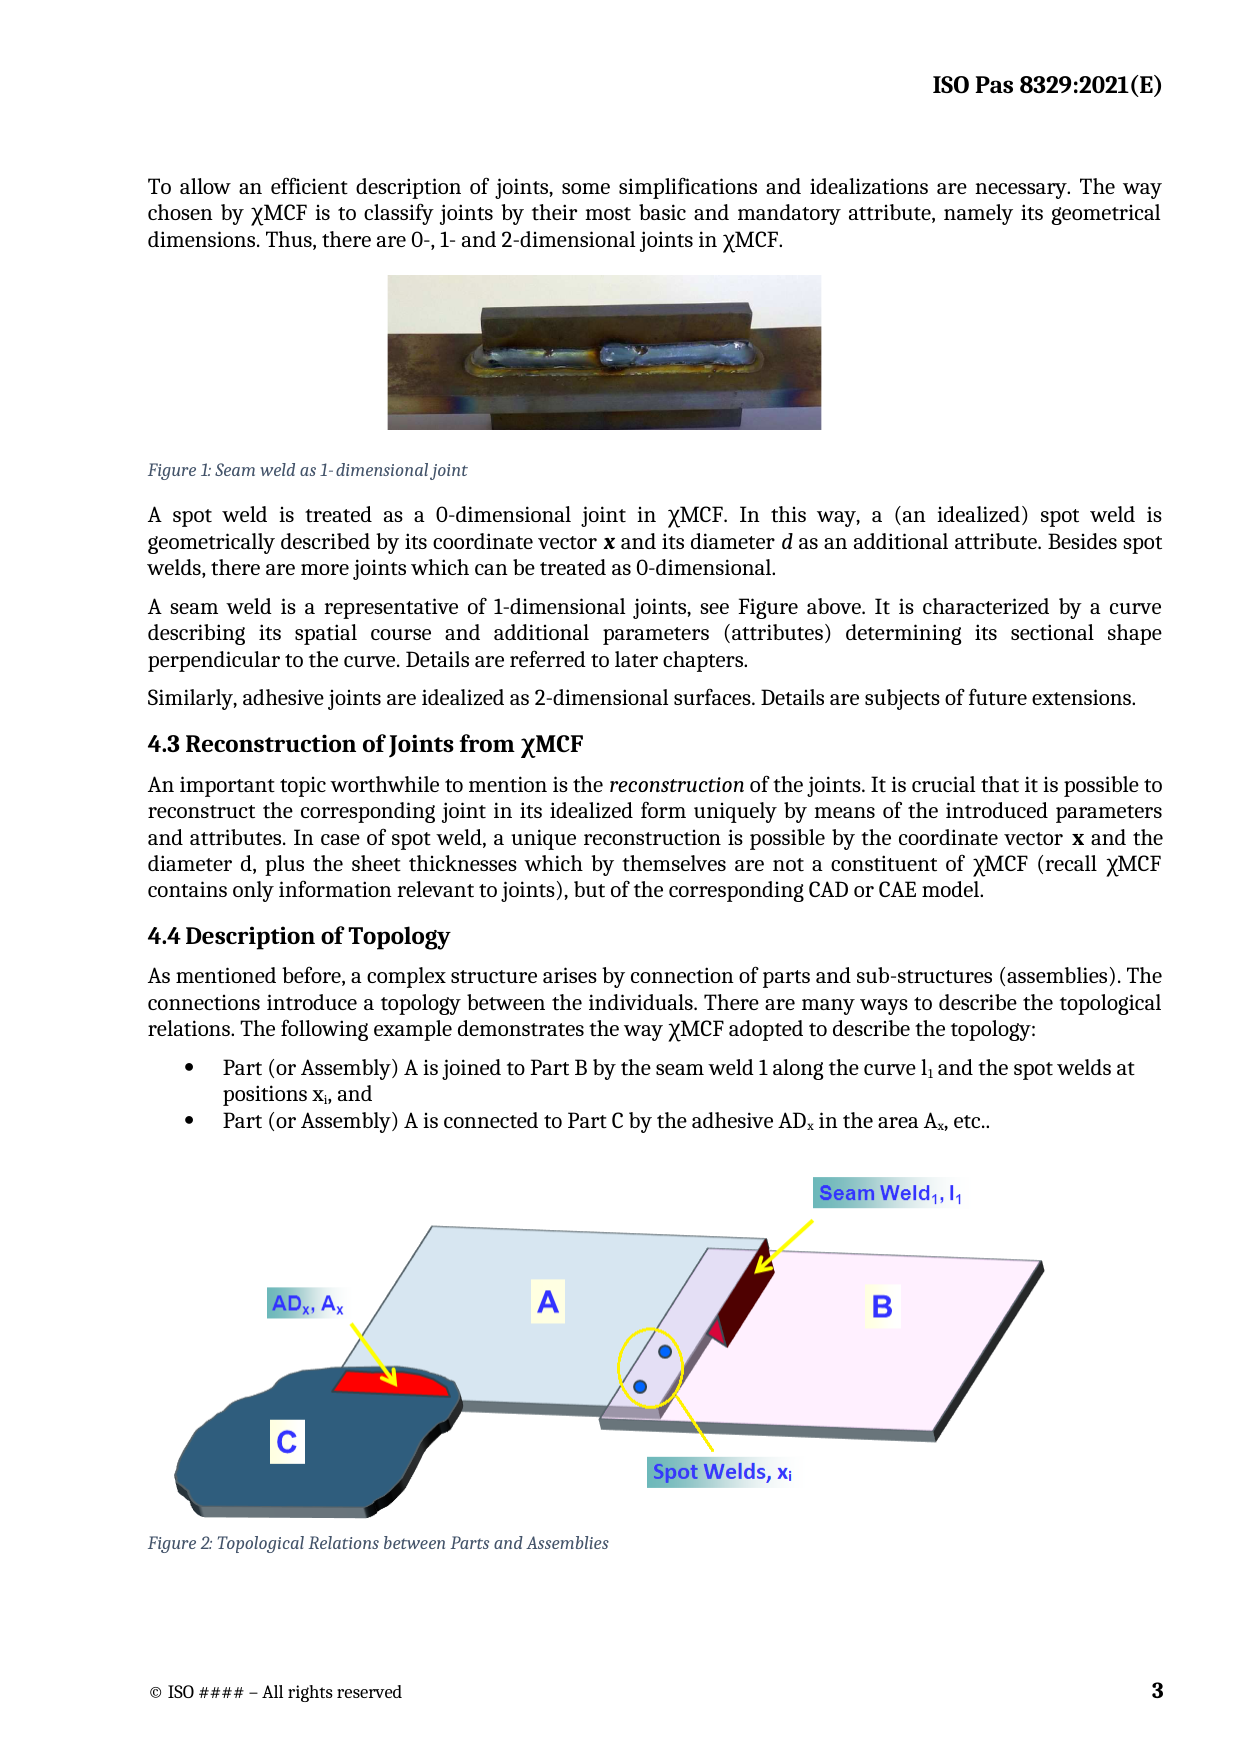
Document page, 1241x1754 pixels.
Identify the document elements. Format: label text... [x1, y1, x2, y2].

text Figure 1: Seam weld as 1-dimensional joint [148, 460, 1163, 481]
text To allow an efficient description of joints, some simplifications and idealizations are necessary. The way chosen by χMCF is to classify joints by their most basic and mandatory attribute, namely its geometrical dimensions. Thus, there are 0-, 1- and 2-dimensional joints in χMCF. [148, 174, 1163, 253]
picture [147, 1133, 1046, 1521]
list Part (or Assembly) A is connected to Part C by the adhesive ADx in the area Ax, etc.. [185, 1108, 1163, 1134]
text A seam weld is a representative of 1-dimensional joints, see Figure above. It is characterized by a curve describing its spatial course and additional parameters (attributes) determining its sectional shape perpendicular to the curve. Details are referred to later chapters. [148, 594, 1163, 673]
subtitle Reconstruction of Joints from χMCF [148, 730, 1163, 759]
text An important topic worthwhile to mention is the reconstruction of the joints. It is crucial that it is possible to reconstruct the corresponding joint in its idealized form uniquely by means of the introduced parameters and attributes. In case of spot weld, a unique reconstruction is possible by the coordinate vector x and the diameter d, plus the sheet thicknesses which by themselves are not a constituent of χMCF (recall χMCF contains only information relevant to joints), but of the corresponding CAD or CAE model. [148, 772, 1163, 903]
list Part (or Assembly) A is joined to Part B by the seam weld 1 along the curve l1 and the spot welds at positions xi, and [185, 1055, 1163, 1108]
text Similarly, adhesive joints are idealized as 2-dimensional surfaces. Details are subjects of future extensions. [148, 685, 1163, 712]
text As mentioned before, a complex structure arises by connection of parts and sub-structures (assemblies). The connections introduce a topology between the individuals. There are many ways to describe the topological relations. The following example demonstrates the way χMCF adopted to describe the topology: [148, 963, 1163, 1042]
text Figure 2: Topological Relations between Parts and Assemblies [148, 1533, 1163, 1554]
subtitle Description of Topology [148, 922, 1163, 951]
text A spot weld is treated as a 0-dimensional joint in χMCF. In this way, a (an idealized) spot weld is geometrically described by its coordinate vector x and its diameter d as an additional attribute. Besides spot welds, there are more joints which can be treated as 0-dimensional. [148, 502, 1163, 581]
